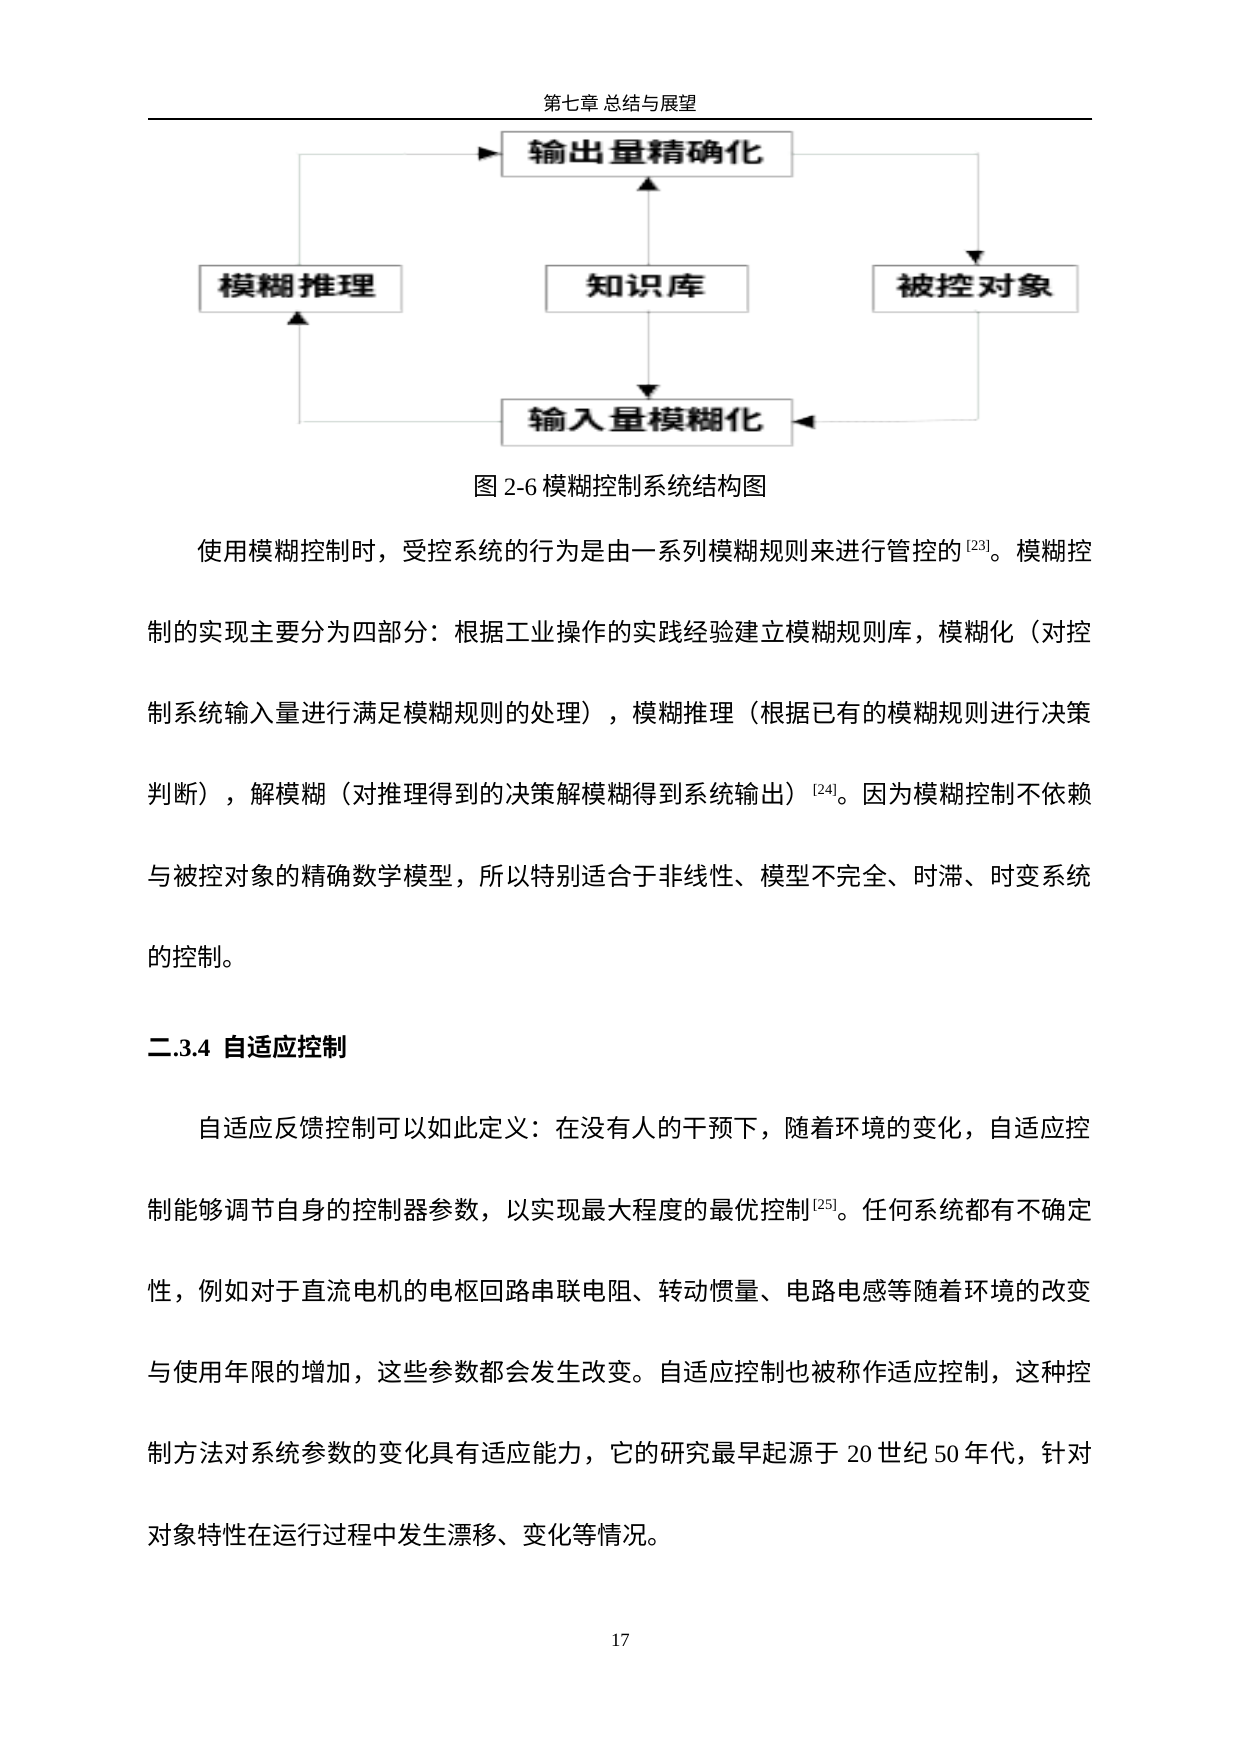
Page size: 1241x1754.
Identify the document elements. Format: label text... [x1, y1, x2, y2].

text 使用模糊控制时，受控系统的行为是由一系列模糊规则来进行管控的[23]。模糊控制的实现主要分为四部分：根据工业操作的实践经验建立模糊规则库，模糊化（对控制系统输入量进行满足模糊规则的处理），模糊推理（根据已有的模糊规则进行决策判断），解模糊（对推理得到的决策解模糊得到系统输出）[24]。因为模糊控制不依赖与被控对象的精确数学模型，所以特别适合于非线性、模型不完全、时滞、时变系统的控制。 [148, 517, 1092, 988]
subtitle 自适应控制 [148, 1013, 1092, 1078]
text 自适应反馈控制可以如此定义：在没有人的干预下，随着环境的变化，自适应控制能够调节自身的控制器参数，以实现最大程度的最优控制[25]。任何系统都有不确定性，例如对于直流电机的电枢回路串联电阻、转动惯量、电路电感等随着环境的改变与使用年限的增加，这些参数都会发生改变。自适应控制也被称作适应控制，这种控制方法对系统参数的变化具有适应能力，它的研究最早起源于20世纪50年代，针对对象特性在运行过程中发生漂移、变化等情况。 [148, 1094, 1092, 1566]
text 图2-6模糊控制系统结构图 [148, 452, 1092, 517]
